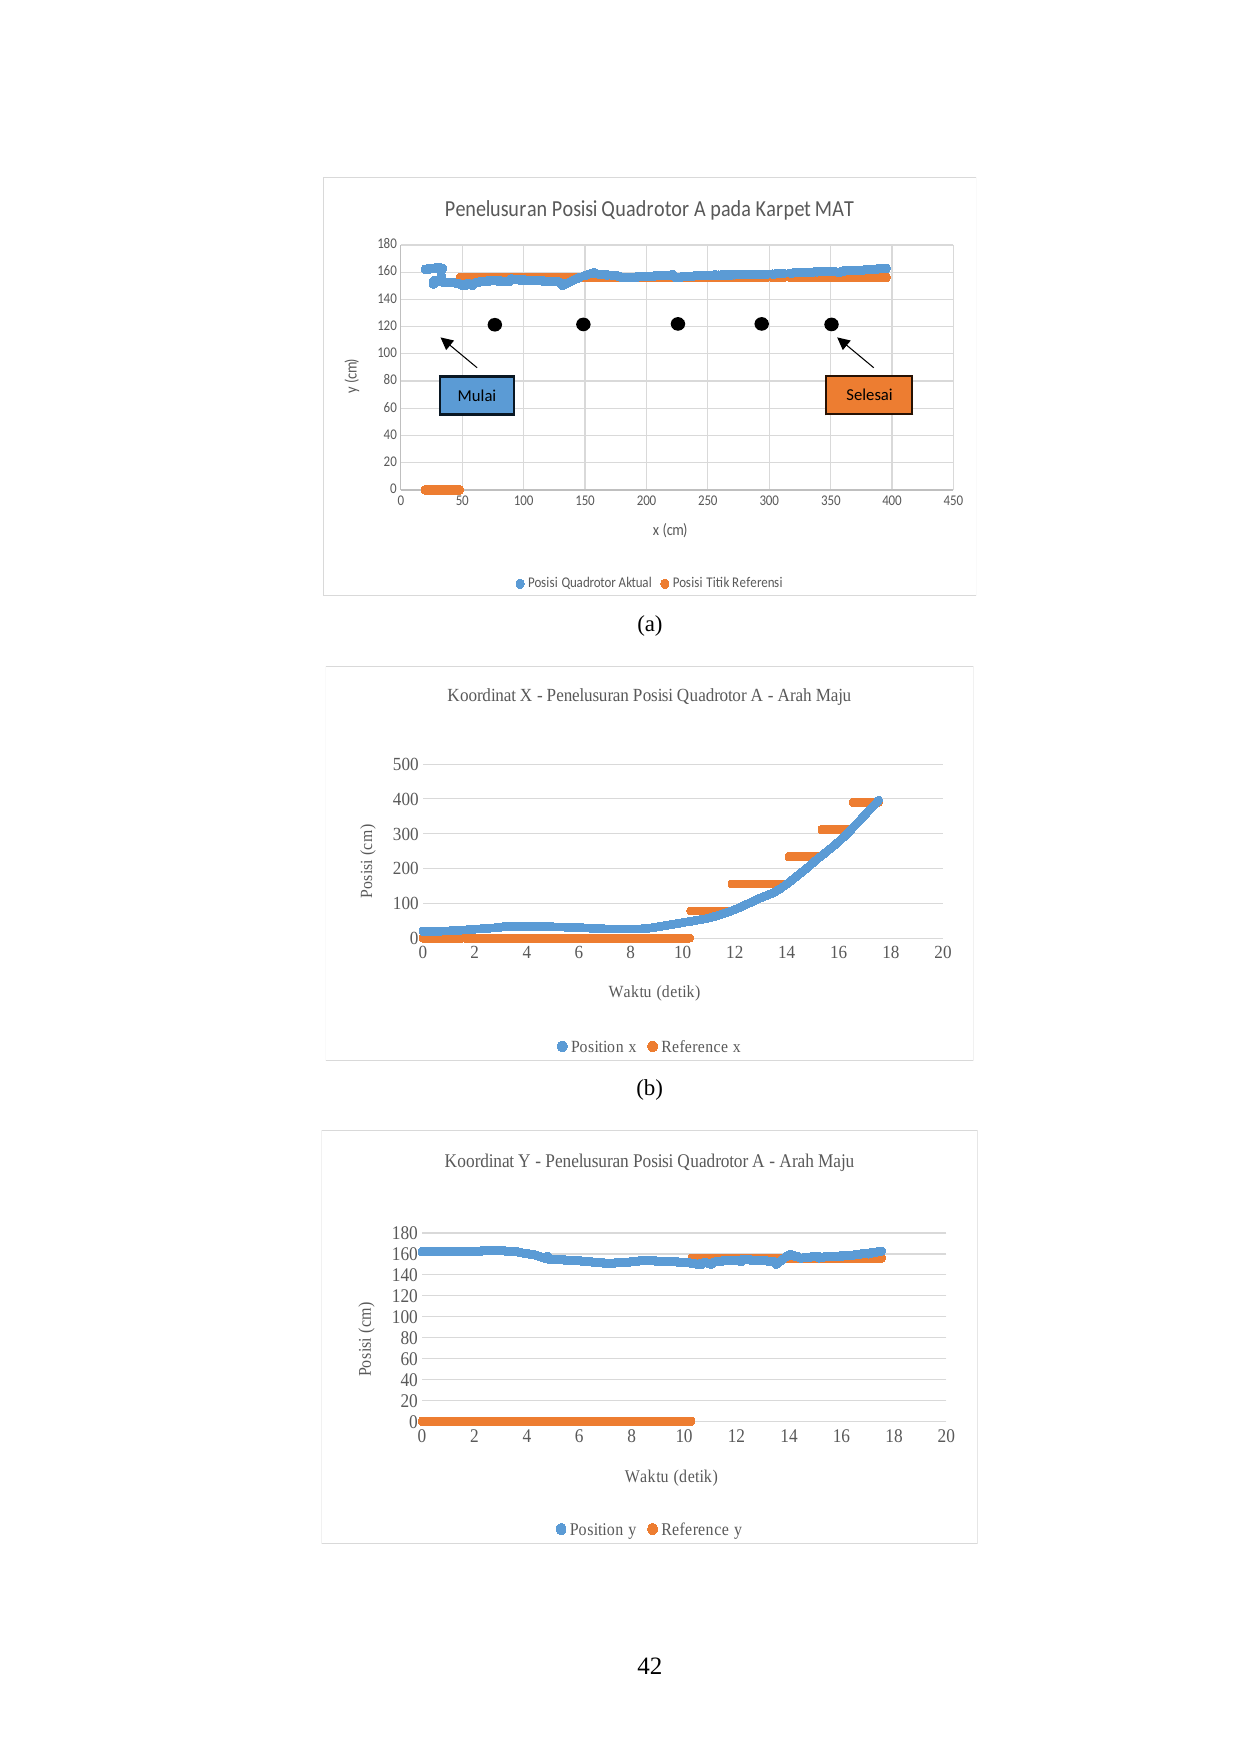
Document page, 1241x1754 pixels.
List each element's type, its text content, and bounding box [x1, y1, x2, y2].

text (b) [236, 1074, 1063, 1100]
text (a) [236, 610, 1063, 636]
